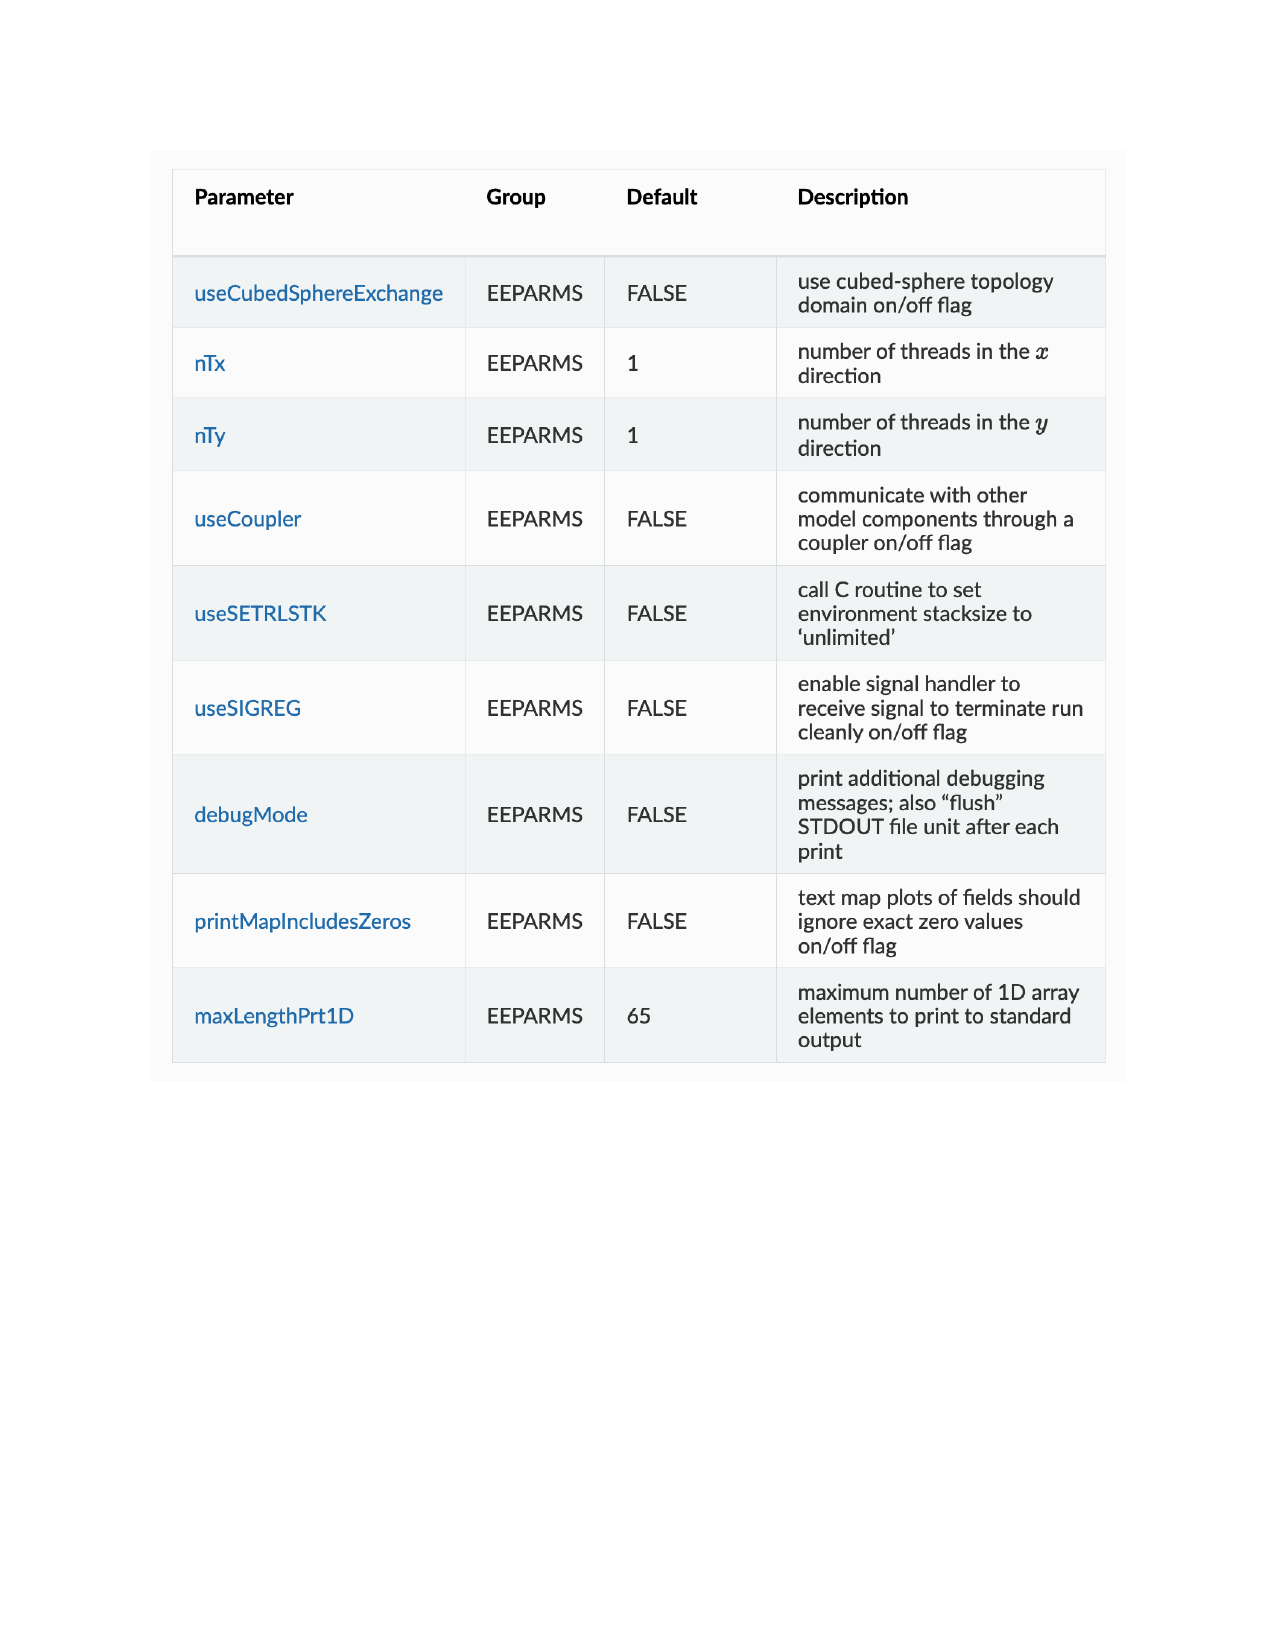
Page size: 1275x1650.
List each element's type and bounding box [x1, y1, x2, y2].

picture [150, 150, 1125, 1082]
